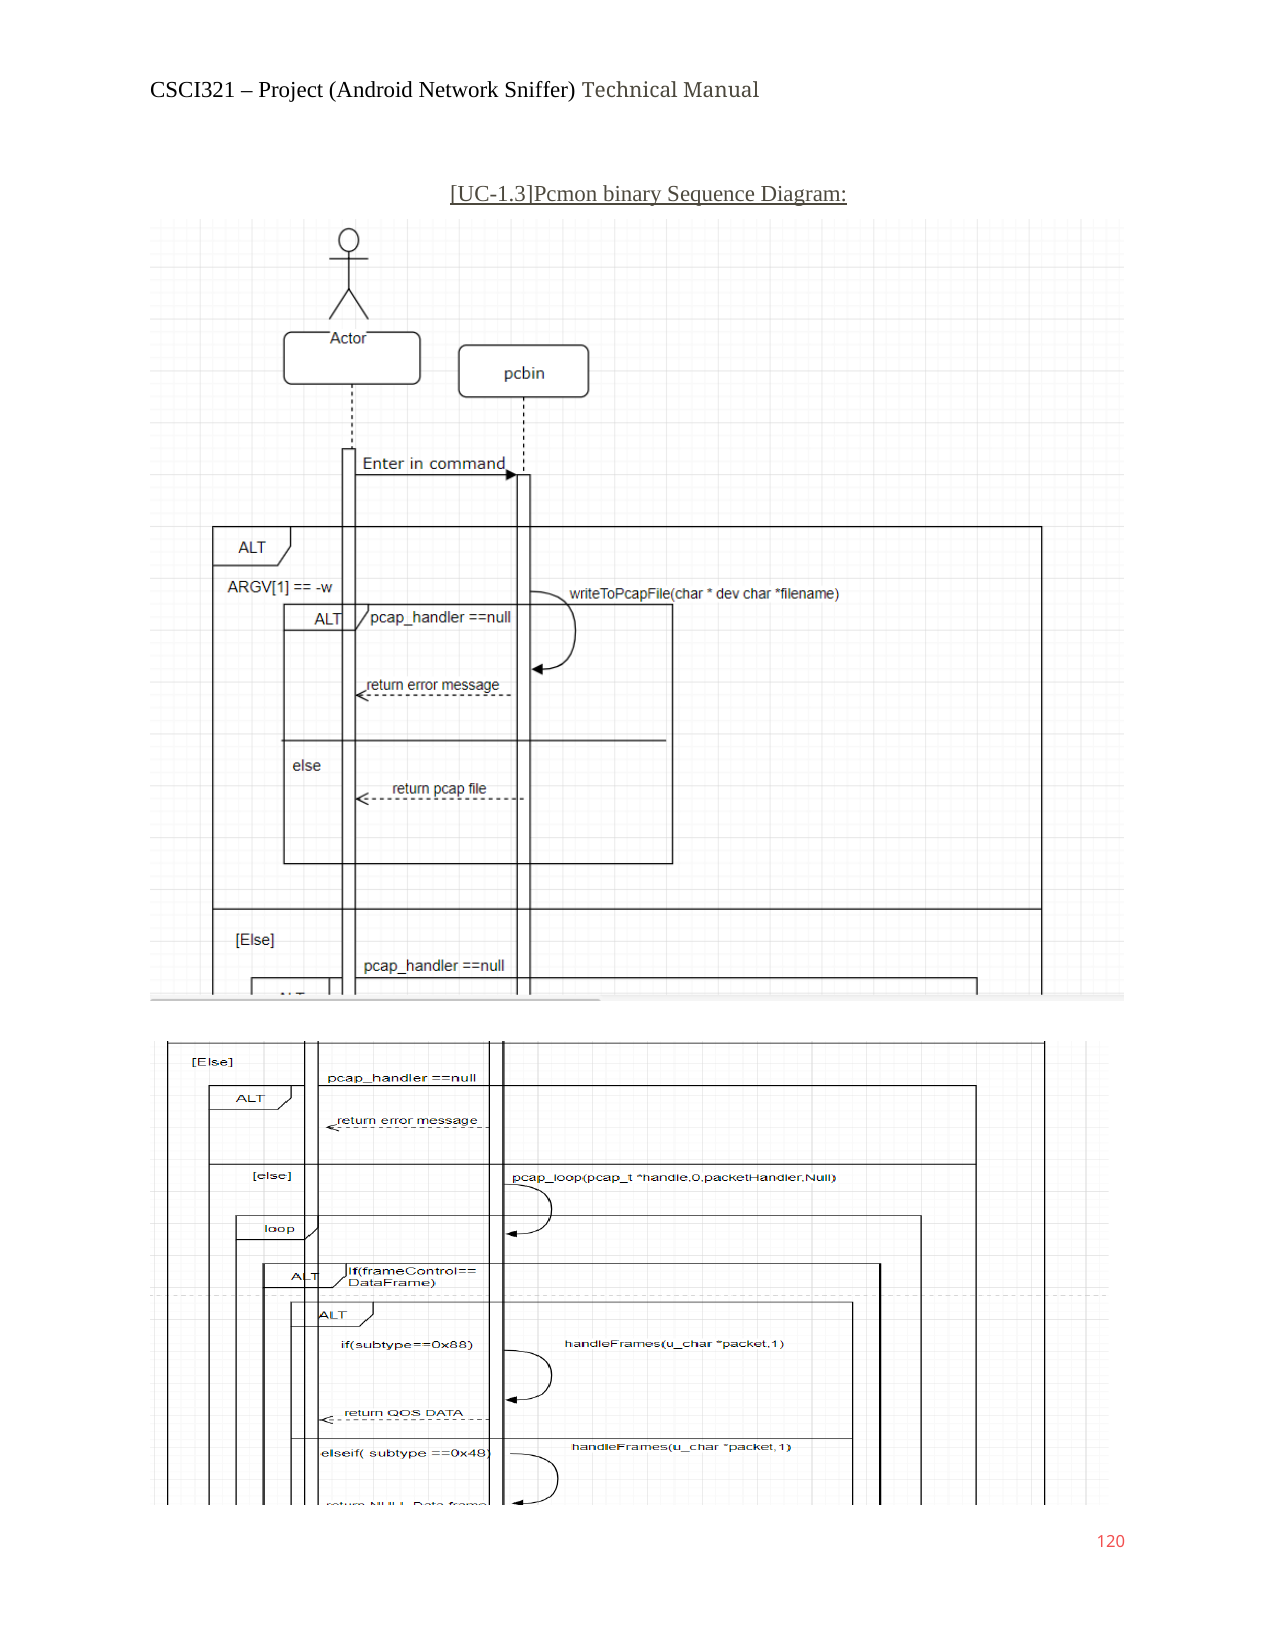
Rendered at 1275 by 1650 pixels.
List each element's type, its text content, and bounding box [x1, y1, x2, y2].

picture [150, 1041, 1109, 1505]
subtitle [UC-1.3]Pcmon binary Sequence Diagram: [150, 181, 1125, 207]
picture [150, 219, 1124, 1001]
